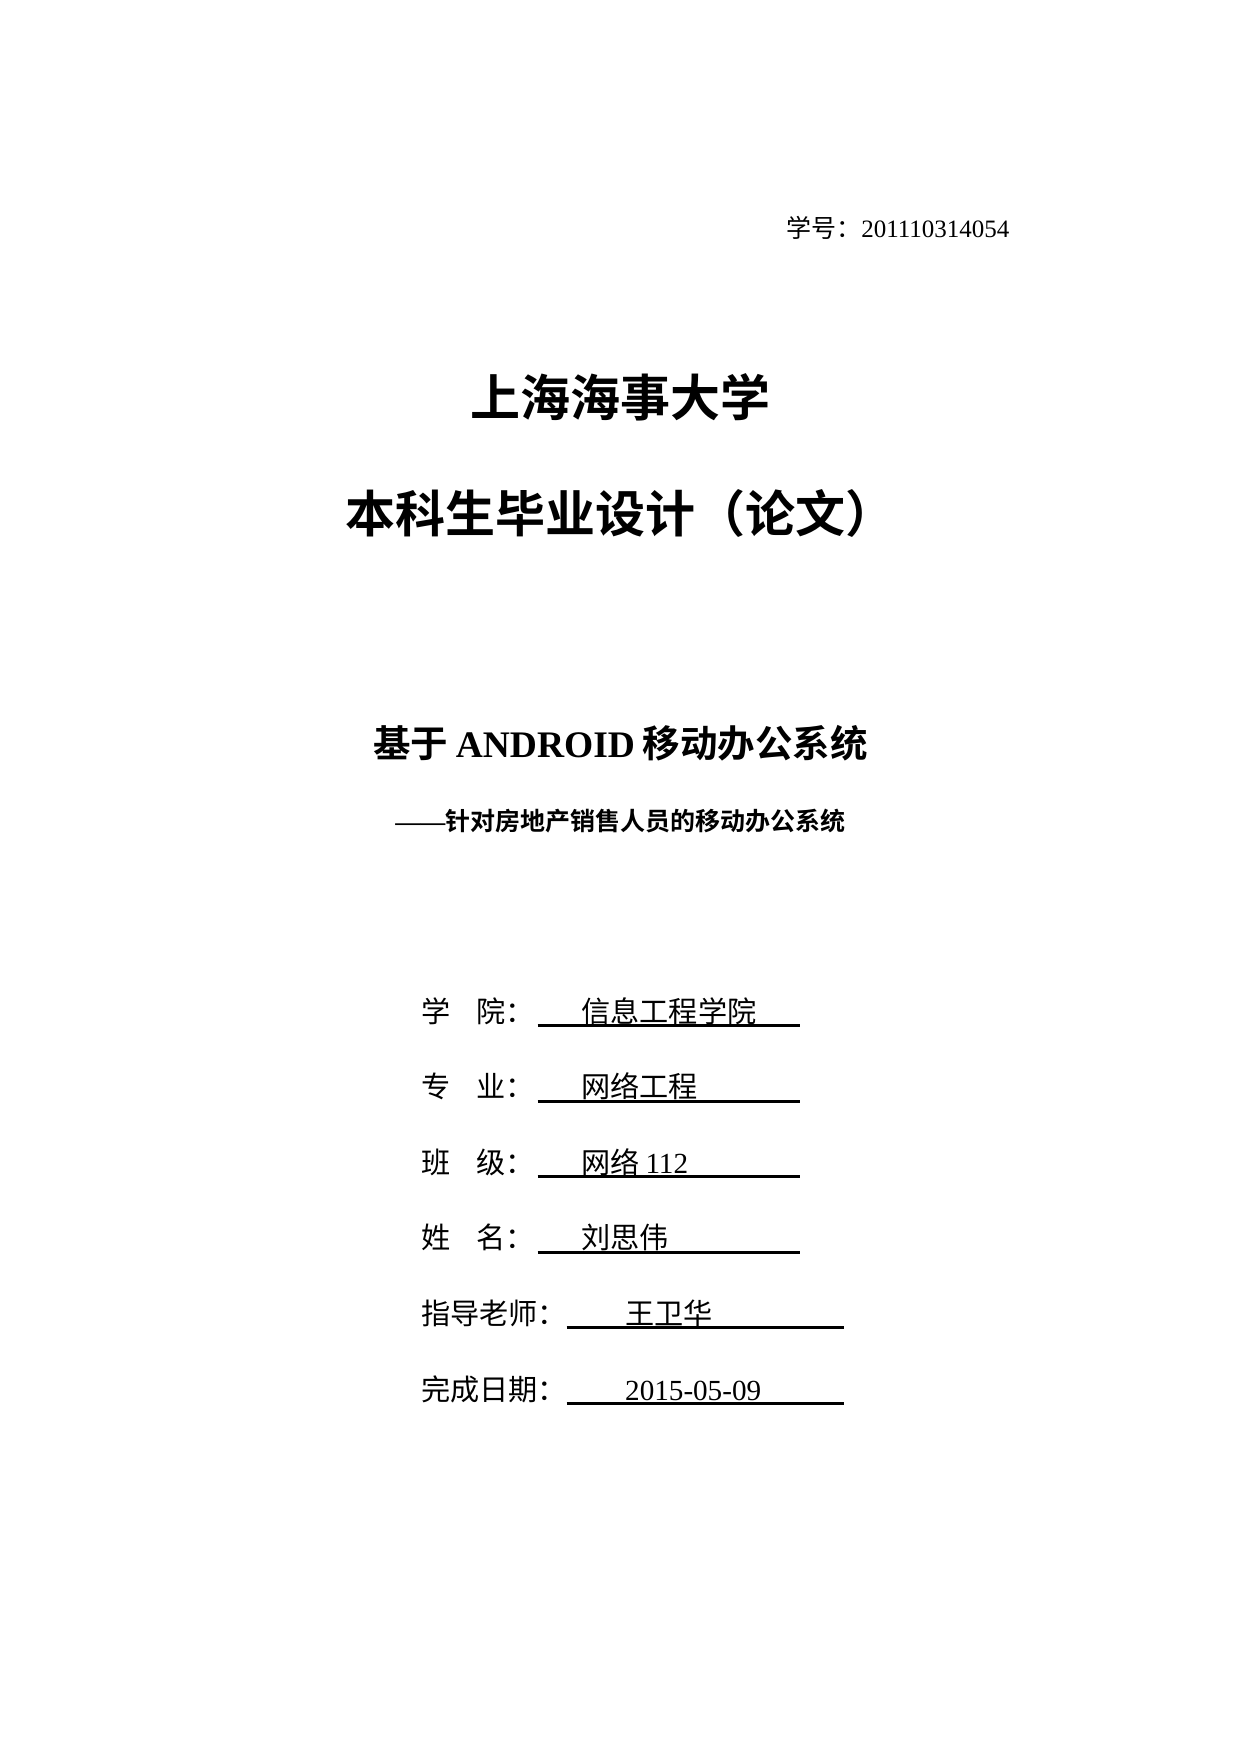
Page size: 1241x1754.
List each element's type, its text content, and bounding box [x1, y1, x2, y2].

text 学号：201110314054 [187, 194, 1009, 259]
text 完成日期： 2015-05-09 [187, 1355, 1053, 1420]
text 本科生毕业设计（论文） [187, 462, 1053, 559]
text 上海海事大学 [187, 346, 1053, 443]
text 基于Android移动办公系统 [187, 708, 1053, 773]
text 专 业： 网络工程 [187, 1053, 1053, 1118]
text 姓 名： 刘思伟 [187, 1204, 1053, 1269]
text 指导老师： 王卫华 [187, 1279, 1053, 1344]
text 学 院： 信息工程学院 [187, 977, 1053, 1042]
text ——针对房地产销售人员的移动办公系统 [187, 787, 1053, 852]
text 班 级： 网络112 [187, 1128, 1053, 1193]
